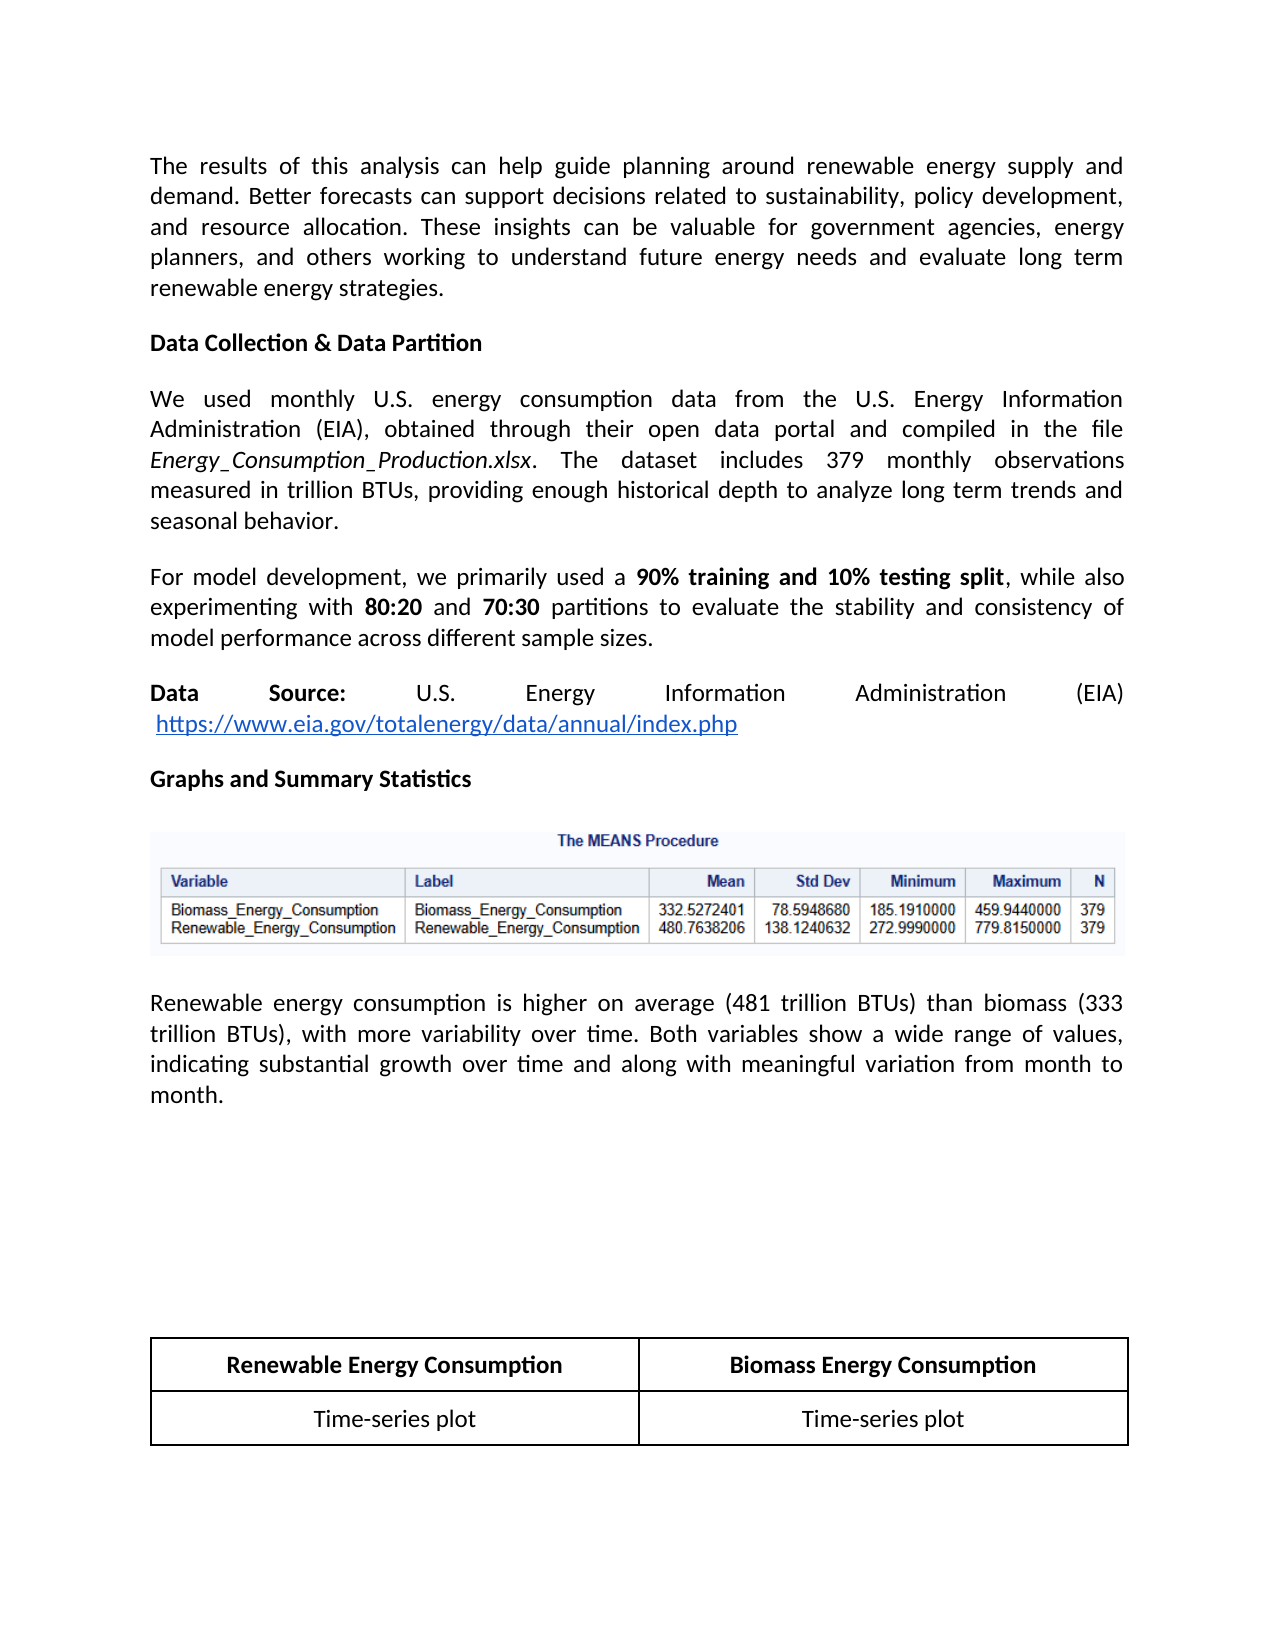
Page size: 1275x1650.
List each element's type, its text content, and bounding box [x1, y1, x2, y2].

text We used monthly U.S. energy consumption data from the U.S. Energy Information Administration (EIA), obtained through their open data portal and compiled in the file Energy_Consumption_Production.xlsx. The dataset includes 379 monthly observations measured in trillion BTUs, providing enough historical depth to analyze long term trends and seasonal behavior. [150, 383, 1125, 536]
text Data Source: U.S. Energy Information Administration (EIA) https://www.eia.gov/totalenergy/data/annual/index.php [150, 677, 1125, 738]
text The results of this analysis can help guide planning around renewable energy supply and demand. Better forecasts can support decisions related to sustainability, policy development, and resource allocation. These insights can be valuable for government agencies, energy planners, and others working to understand future energy needs and evaluate long term renewable energy strategies. [150, 150, 1125, 303]
table_cell Time-series plot [640, 1392, 1127, 1444]
text Graphs and Summary Statistics [150, 763, 1125, 794]
picture [150, 826, 1125, 956]
table_cell Time-series plot [152, 1392, 638, 1444]
table_header Renewable Energy Consumption [152, 1339, 638, 1390]
text For model development, we primarily used a 90% training and 10% testing split, while also experimenting with 80:20 and 70:30 partitions to evaluate the stability and consistency of model performance across different sample sizes. [150, 561, 1125, 652]
table_header Biomass Energy Consumption [640, 1339, 1127, 1390]
text Data Collection & Data Partition [150, 328, 1125, 358]
text Renewable energy consumption is higher on average (481 trillion BTUs) than biomass (333 trillion BTUs), with more variability over time. Both variables show a wide range of values, indicating substantial growth over time and along with meaningful variation from month to month. [150, 987, 1125, 1109]
